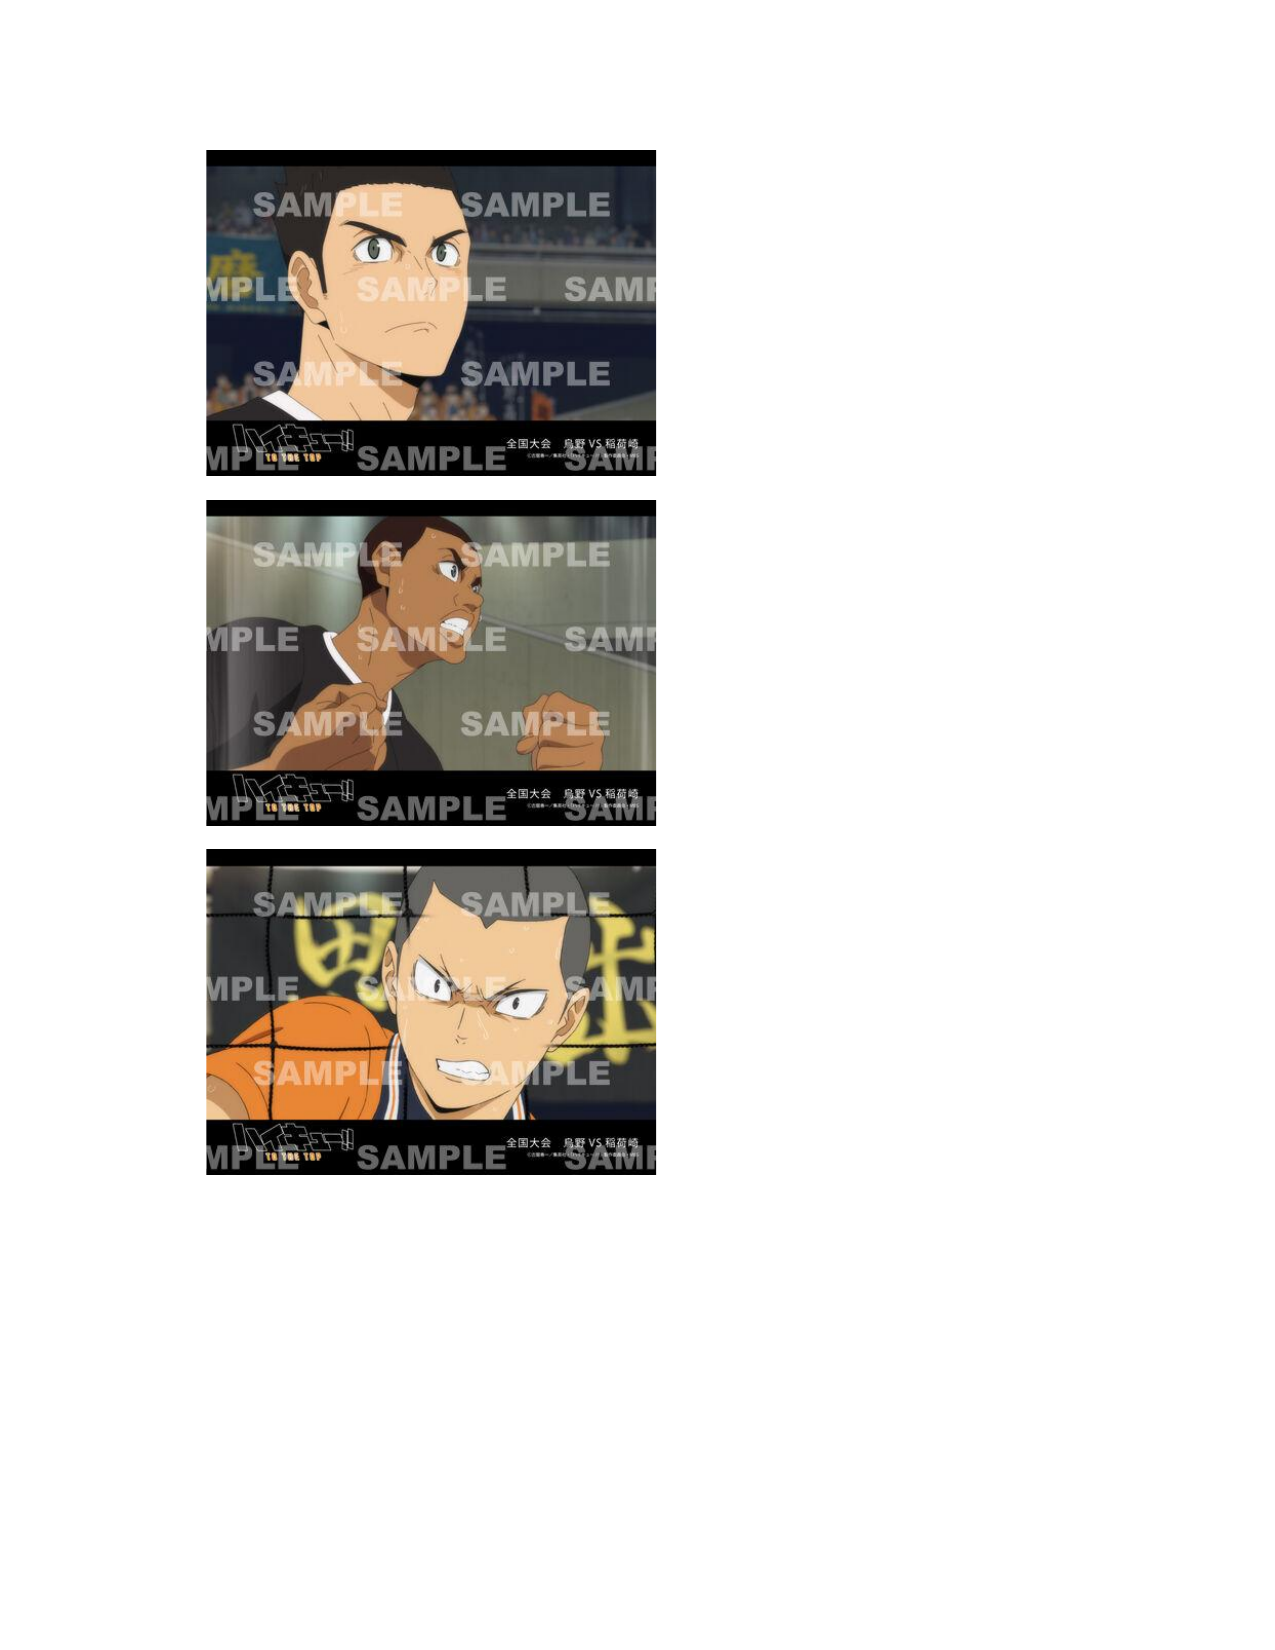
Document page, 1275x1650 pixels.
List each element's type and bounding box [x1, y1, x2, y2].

picture [206, 849, 657, 1175]
picture [206, 150, 657, 476]
picture [206, 500, 657, 826]
